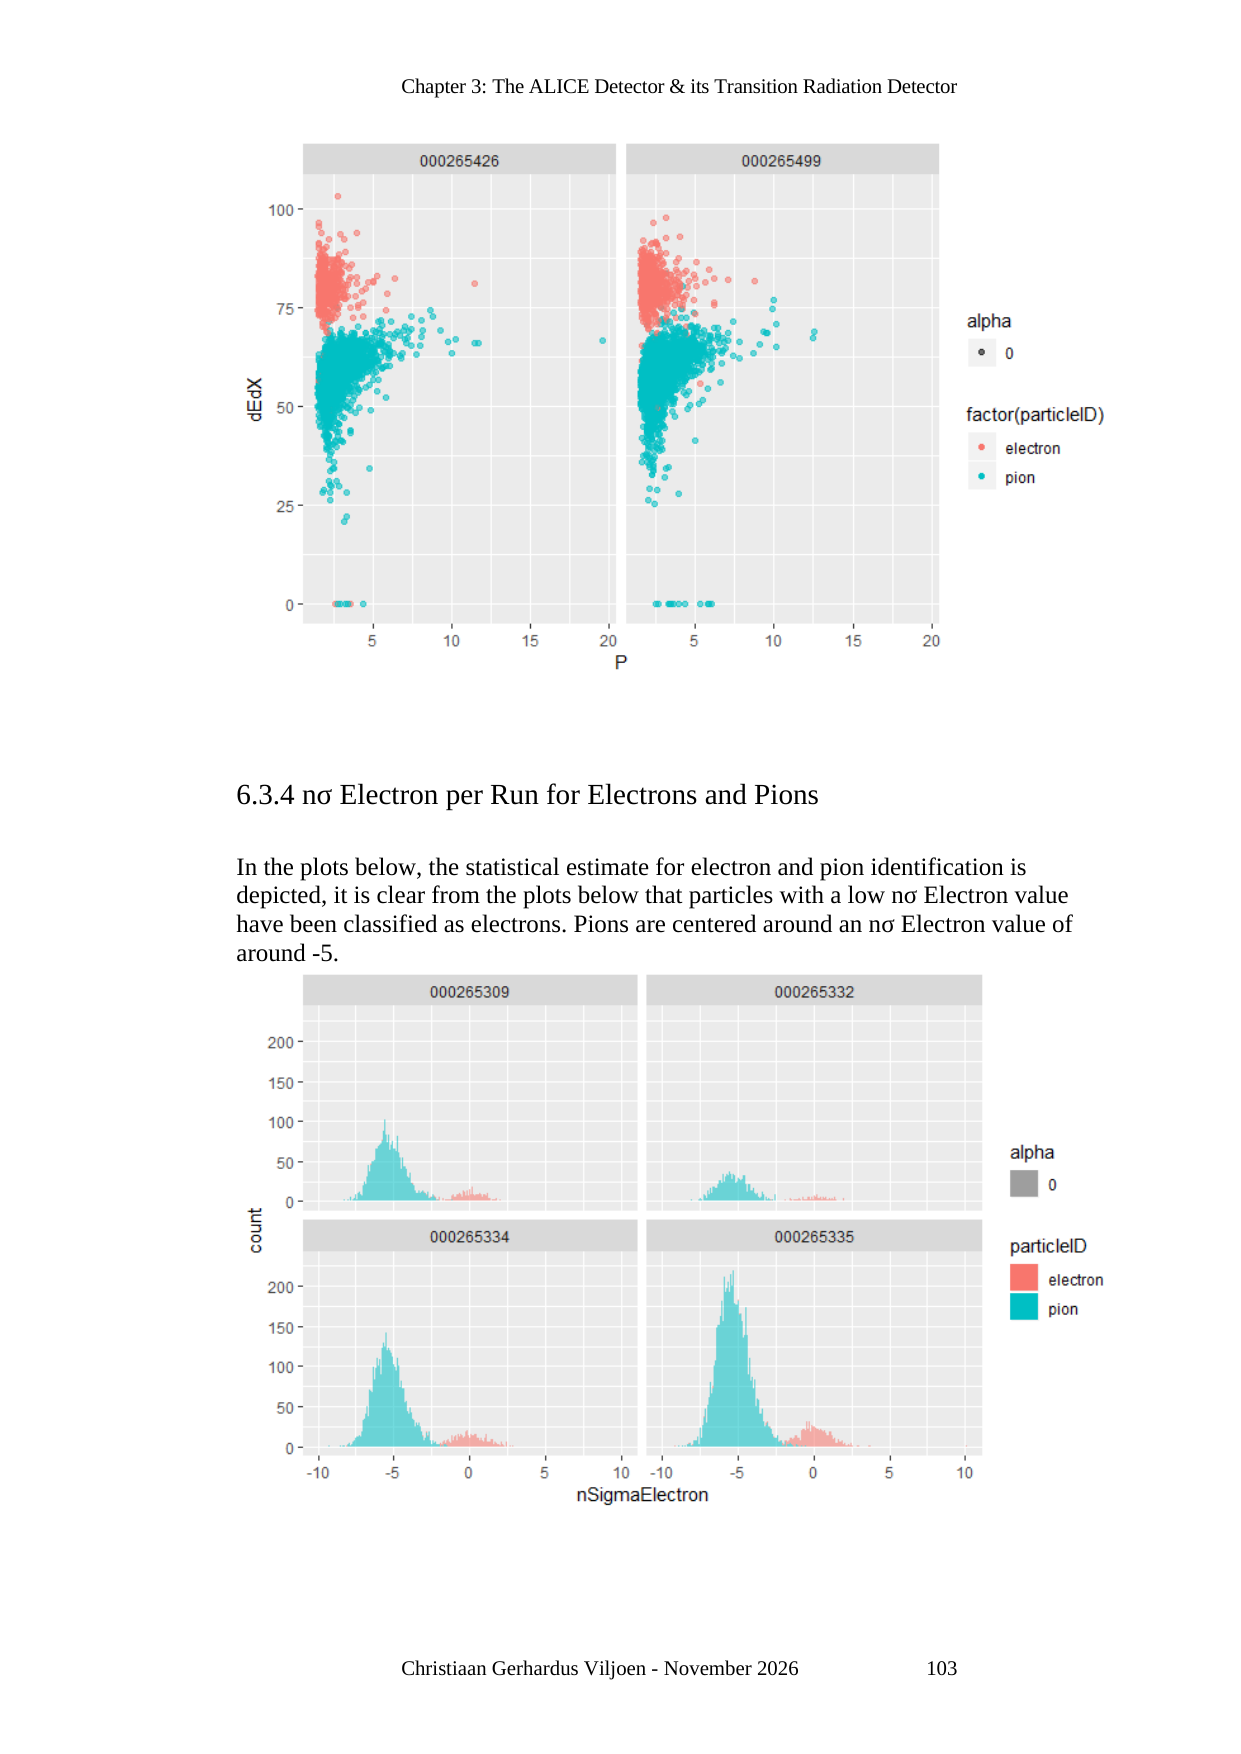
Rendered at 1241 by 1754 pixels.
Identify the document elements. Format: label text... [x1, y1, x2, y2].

picture [236, 135, 1123, 682]
picture [236, 966, 1123, 1514]
subtitle nσ Electron per Run for Electrons and Pions [236, 777, 1122, 811]
text In the plots below, the statistical estimate for electron and pion identification is depicted, it is clear from the plots below that particles with a low nσ Electron value have been classified as electrons. Pions are centered around an nσ Electron value of around -5. [236, 852, 1122, 966]
